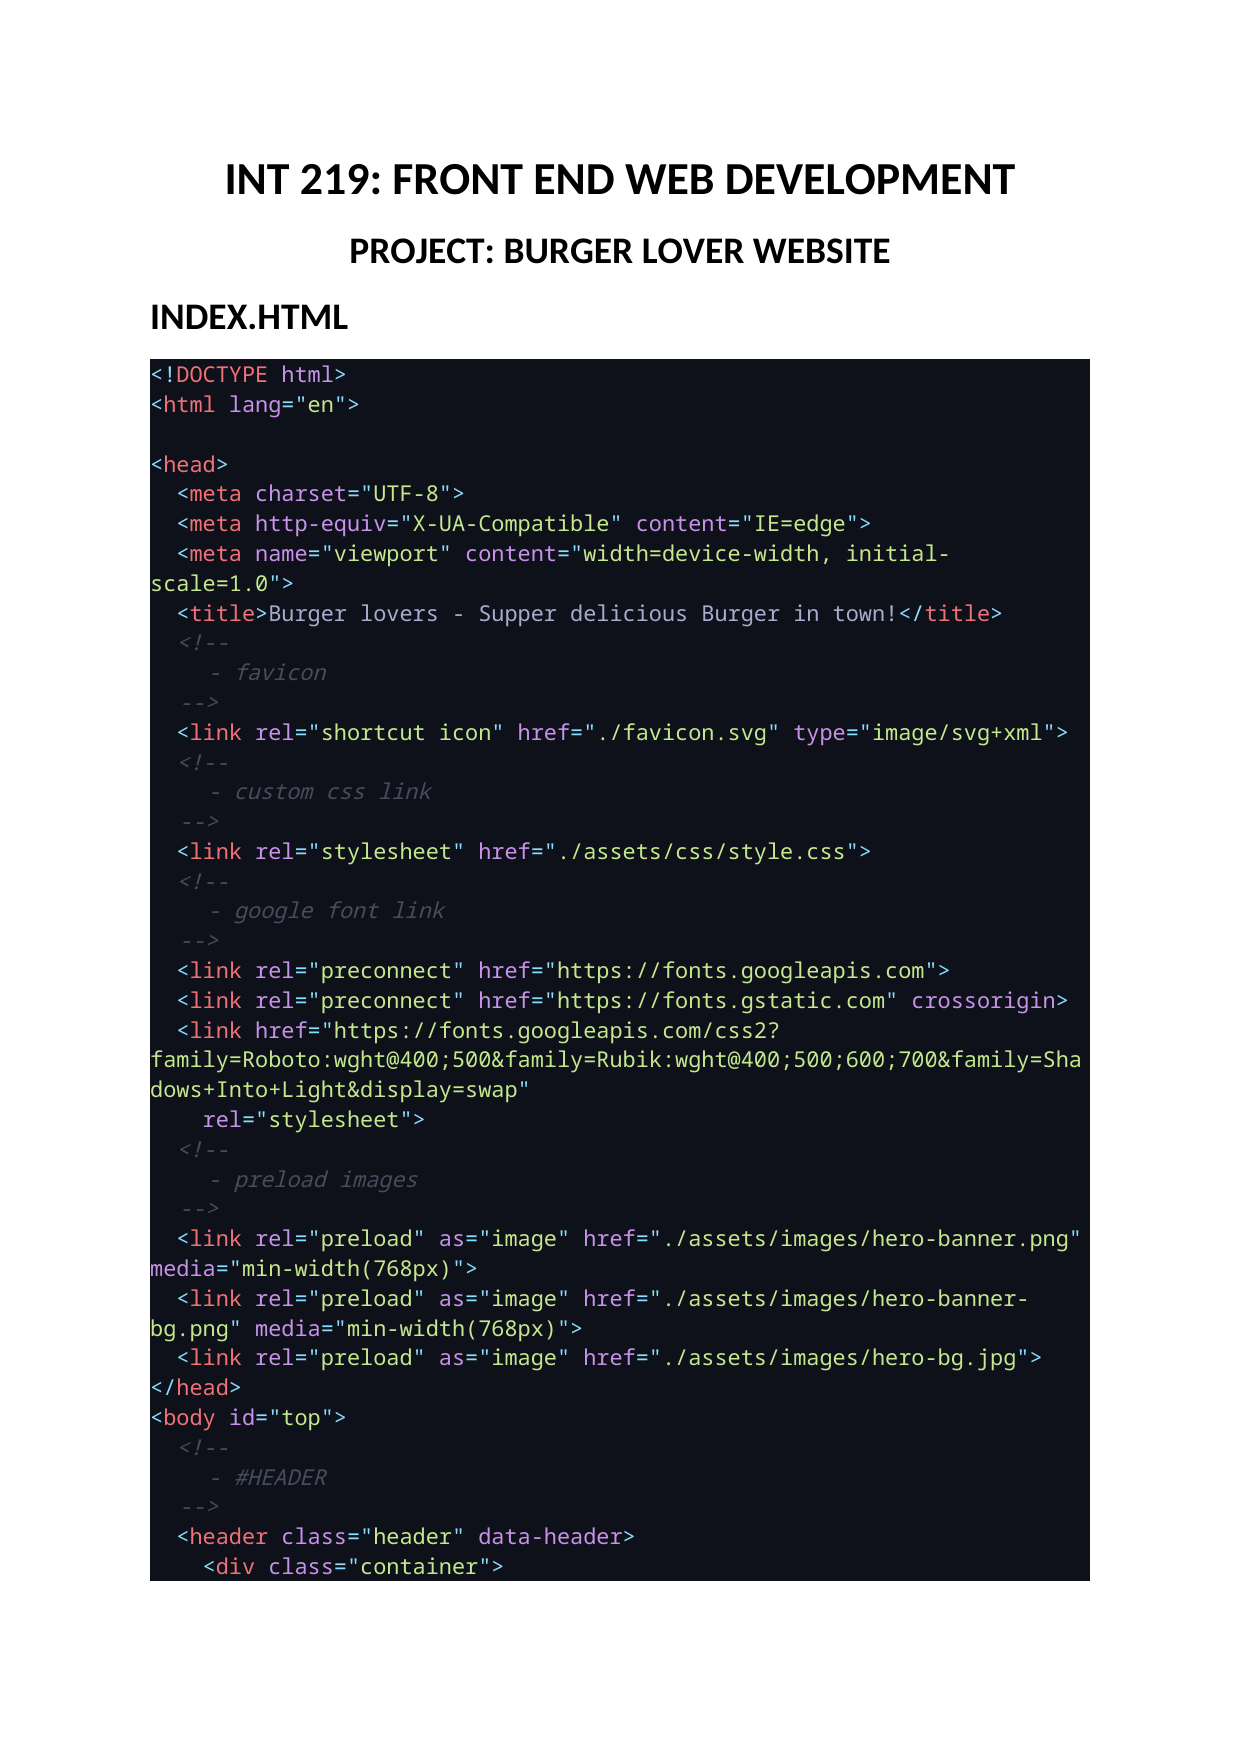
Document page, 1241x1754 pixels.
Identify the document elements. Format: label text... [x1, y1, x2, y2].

text <!-- [150, 1134, 1090, 1164]
text INT 219: FRONT END WEB DEVELOPMENT [150, 150, 1090, 206]
text <!-- [150, 627, 1090, 657]
text - preload images [150, 1164, 1090, 1193]
text --> [150, 806, 1090, 836]
text <header class="header" data-header> [150, 1521, 1090, 1551]
text <body id="top"> [150, 1402, 1090, 1432]
text - custom css link [150, 776, 1090, 806]
text <link rel="preconnect" href="https://fonts.gstatic.com" crossorigin> [150, 985, 1090, 1015]
text <meta charset="UTF-8"> [150, 478, 1090, 508]
text --> [150, 925, 1090, 955]
text <div class="container"> [150, 1551, 1090, 1581]
text rel="stylesheet"> [150, 1104, 1090, 1134]
text <link rel="preconnect" href="https://fonts.googleapis.com"> [150, 955, 1090, 985]
text - #HEADER [150, 1462, 1090, 1491]
text <!-- [150, 1432, 1090, 1462]
text <link rel="preload" as="image" href="./assets/images/hero-banner.png" media="min-width(768px)"> [150, 1223, 1090, 1283]
text - google font link [150, 896, 1090, 925]
text <!DOCTYPE html> [150, 359, 1090, 389]
text <link rel="preload" as="image" href="./assets/images/hero-banner-bg.png" media="min-width(768px)"> [150, 1283, 1090, 1342]
text --> [150, 1491, 1090, 1521]
text <link href="https://fonts.googleapis.com/css2?family=Roboto:wght@400;500&family=Rubik:wght@400;500;600;700&family=Shadows+Into+Light&display=swap" [150, 1015, 1090, 1104]
text </head> [150, 1372, 1090, 1402]
text PROJECT: BURGER LOVER WEBSITE [150, 227, 1090, 273]
text <title>Burger lovers - Supper delicious Burger in town!</title> [150, 598, 1090, 627]
text - favicon [150, 657, 1090, 687]
text --> [150, 1193, 1090, 1223]
text <html lang="en"> [150, 389, 1090, 419]
text <link rel="shortcut icon" href="./favicon.svg" type="image/svg+xml"> [150, 717, 1090, 747]
text <!-- [150, 747, 1090, 776]
text <link rel="stylesheet" href="./assets/css/style.css"> [150, 836, 1090, 866]
text <head> [150, 449, 1090, 478]
text INDEX.HTML [150, 293, 1090, 339]
text <meta name="viewport" content="width=device-width, initial-scale=1.0"> [150, 538, 1090, 598]
text <link rel="preload" as="image" href="./assets/images/hero-bg.jpg"> [150, 1342, 1090, 1372]
text <!-- [150, 866, 1090, 896]
text <meta http-equiv="X-UA-Compatible" content="IE=edge"> [150, 508, 1090, 538]
text --> [150, 687, 1090, 717]
